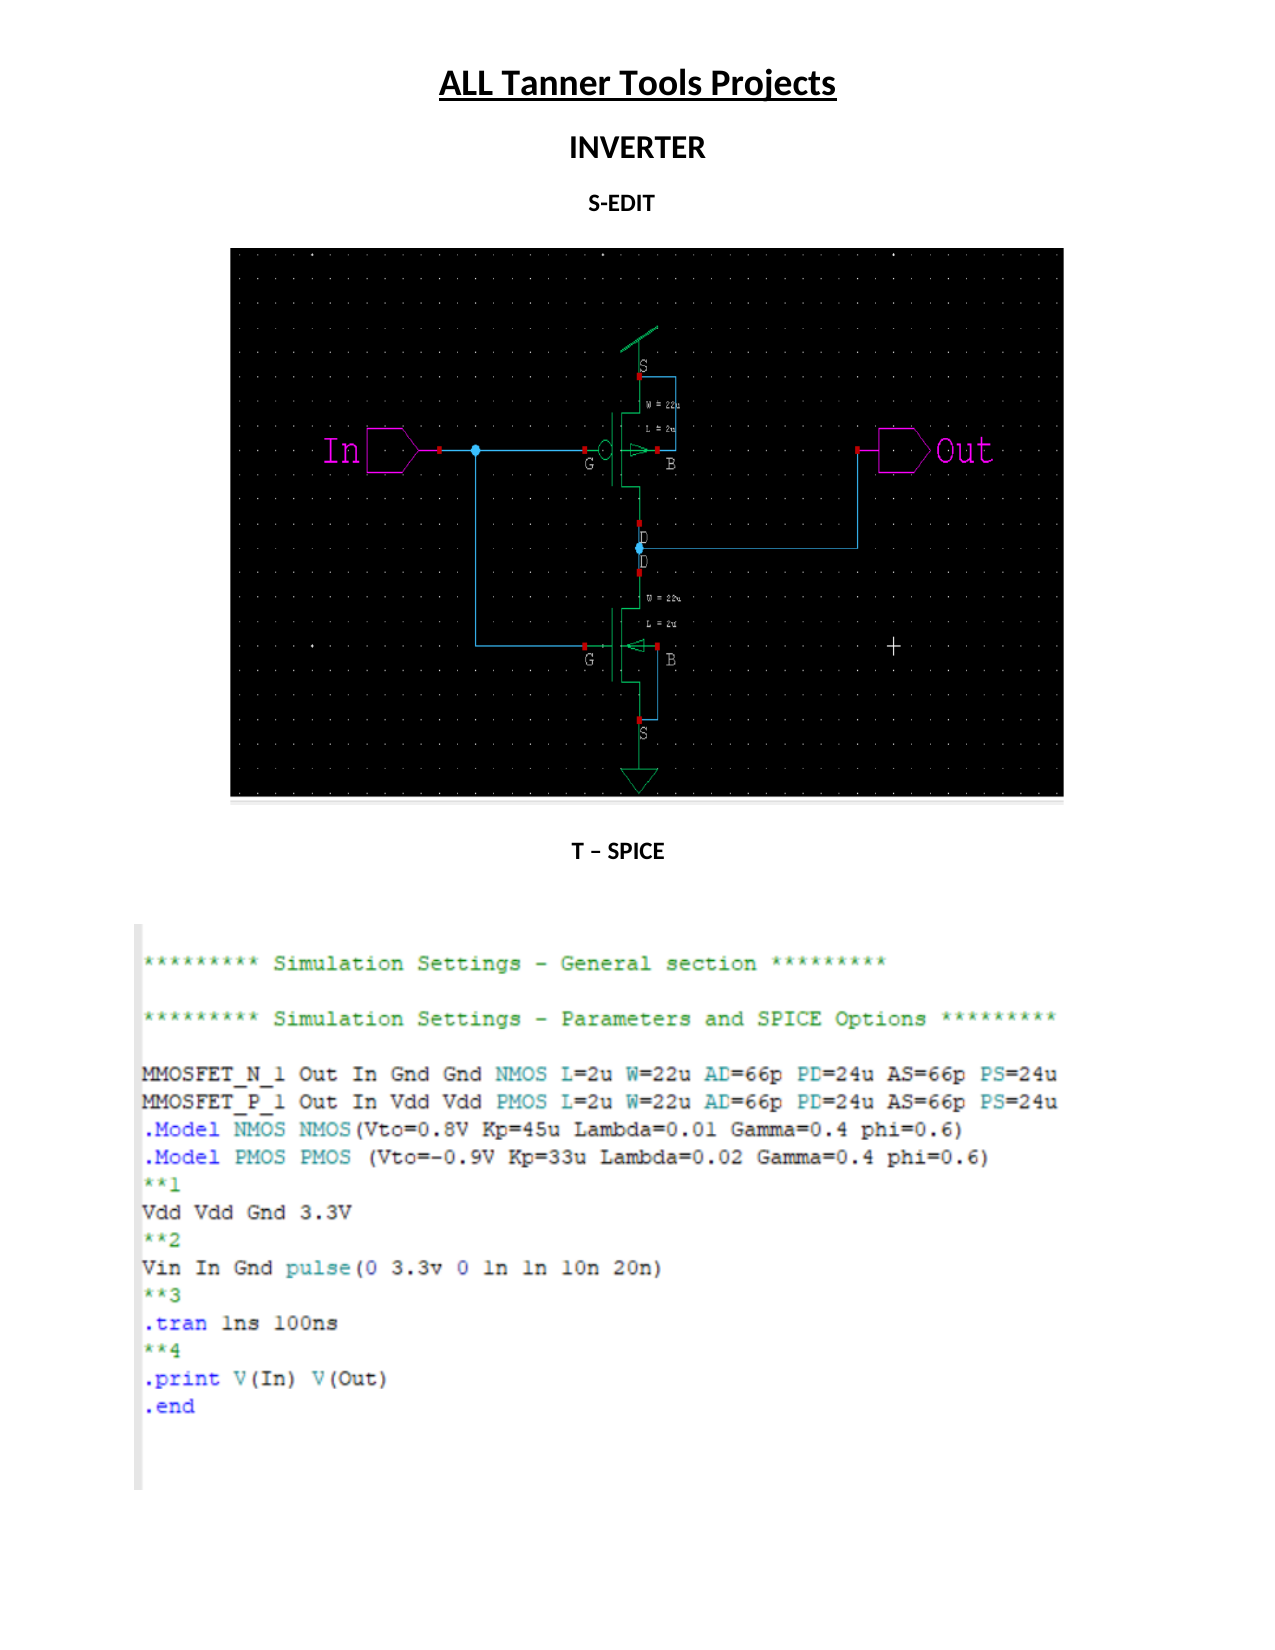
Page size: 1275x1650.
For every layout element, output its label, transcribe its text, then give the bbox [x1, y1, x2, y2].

text ALL Tanner Tools Projects [59, 59, 1216, 105]
list T – SPICE [434, 835, 1216, 866]
text INVERTER [59, 126, 1216, 166]
picture [230, 248, 1064, 805]
picture [134, 924, 1167, 1490]
list S-EDIT [434, 187, 1216, 218]
